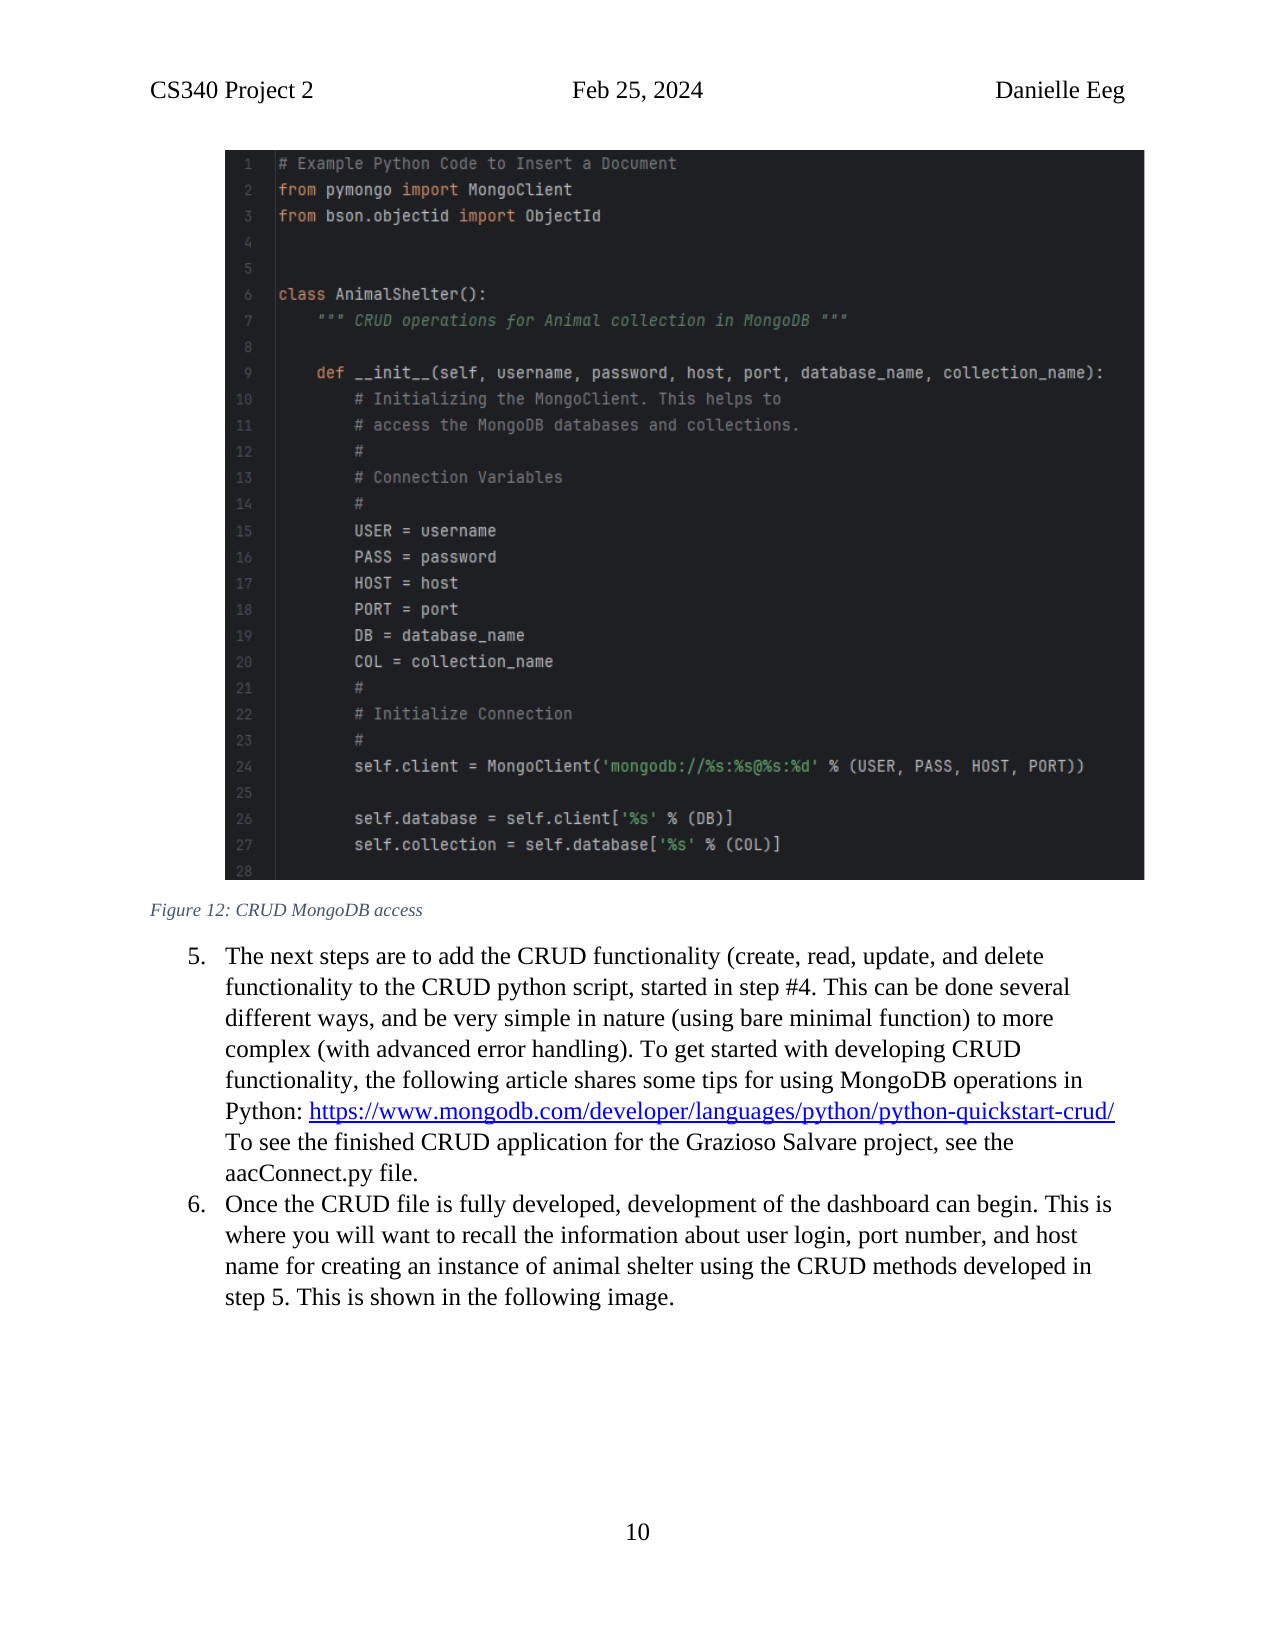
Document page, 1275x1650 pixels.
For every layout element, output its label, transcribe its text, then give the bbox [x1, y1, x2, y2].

list Once the CRUD file is fully developed, development of the dashboard can begin. This is where you will want to recall the information about user login, port number, and host name for creating an instance of animal shelter using the CRUD methods developed in step 5. This is shown in the following image. [187, 1189, 1125, 1311]
text Figure 12: CRUD MongoDB access [150, 898, 1125, 920]
list To see the finished CRUD application for the Grazioso Salvare project, see the aacConnect.py file. [225, 1127, 1125, 1187]
list The next steps are to add the CRUD functionality (create, read, update, and delete functionality to the CRUD python script, started in step #4. This can be done several different ways, and be very simple in nature (using bare minimal function) to more complex (with advanced error handling). To get started with developing CRUD functionality, the following article shares some tips for using MongoDB operations in Python: https://www.mongodb.com/developer/languages/python/python-quickstart-crud/ [187, 941, 1125, 1125]
picture [225, 150, 1145, 880]
